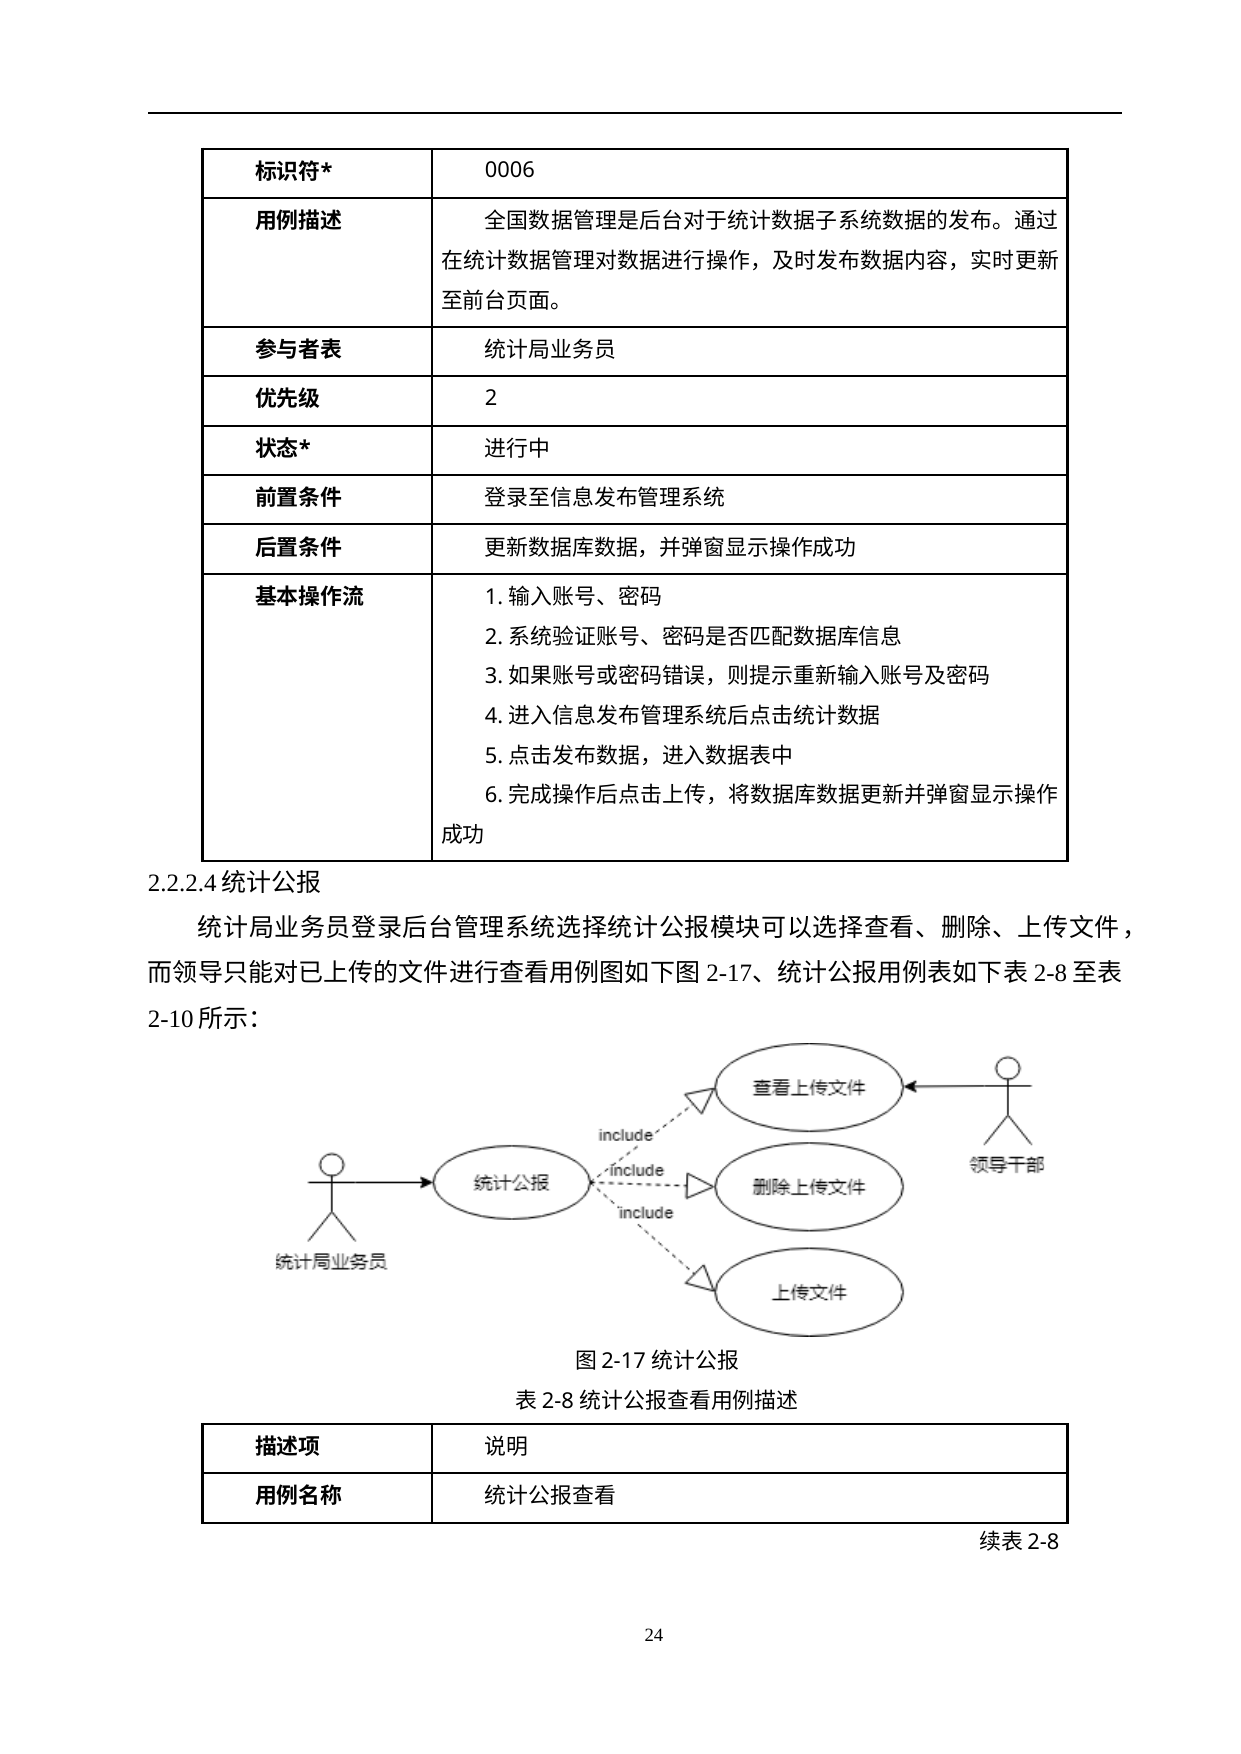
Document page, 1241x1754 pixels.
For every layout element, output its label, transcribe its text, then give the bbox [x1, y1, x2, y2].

table_cell 全国数据管理是后台对于统计数据子系统数据的发布。通过在统计数据管理对数据进行操作，及时发布数据内容，实时更新至前台页面。 [433, 199, 1066, 326]
text 统计局业务员登录后台管理系统选择统计公报模块可以选择查看、删除、上传文件，而领导只能对已上传的文件进行查看用例图如下图2-17、统计公报用例表如下表2-8至表2-10所示： [148, 908, 1122, 1034]
table_cell 2 [433, 377, 1066, 424]
table_header 0006 [433, 150, 1066, 197]
text 续表2-8 [148, 1524, 1122, 1555]
picture [275, 1043, 1045, 1337]
text 表2-8 统计公报查看用例描述 [148, 1383, 1122, 1415]
table_header 标识符* [204, 150, 431, 197]
table_cell 优先级 [204, 377, 431, 424]
text 图2-17 统计公报 [148, 1343, 1122, 1375]
text 2.2.2.4统计公报 [148, 862, 1122, 898]
table_cell 用例描述 [204, 199, 431, 326]
table_cell 参与者表 [204, 328, 431, 375]
table_cell 后置条件 [204, 525, 431, 573]
table_cell 统计局业务员 [433, 328, 1066, 375]
table_cell 1. 输入账号、密码 2. 系统验证账号、密码是否匹配数据库信息 3. 如果账号或密码错误，则提示重新输入账号及密码 4. 进入信息发布管理系统后点击统计数据 5. 点击发布数据，进入数据表中 6. 完成操作后点击上传，将数据库数据更新并弹窗显示操作成功 [433, 575, 1066, 860]
table_cell 更新数据库数据，并弹窗显示操作成功 [433, 525, 1066, 573]
table_cell 用例名称 [204, 1474, 431, 1522]
table_header 描述项 [204, 1425, 431, 1472]
table_cell 统计公报查看 [433, 1474, 1066, 1522]
table_cell 前置条件 [204, 476, 431, 523]
table_header 说明 [433, 1425, 1066, 1472]
table_cell 状态* [204, 427, 431, 474]
table_cell 基本操作流 [204, 575, 431, 860]
table_cell 登录至信息发布管理系统 [433, 476, 1066, 523]
table_cell 进行中 [433, 427, 1066, 474]
